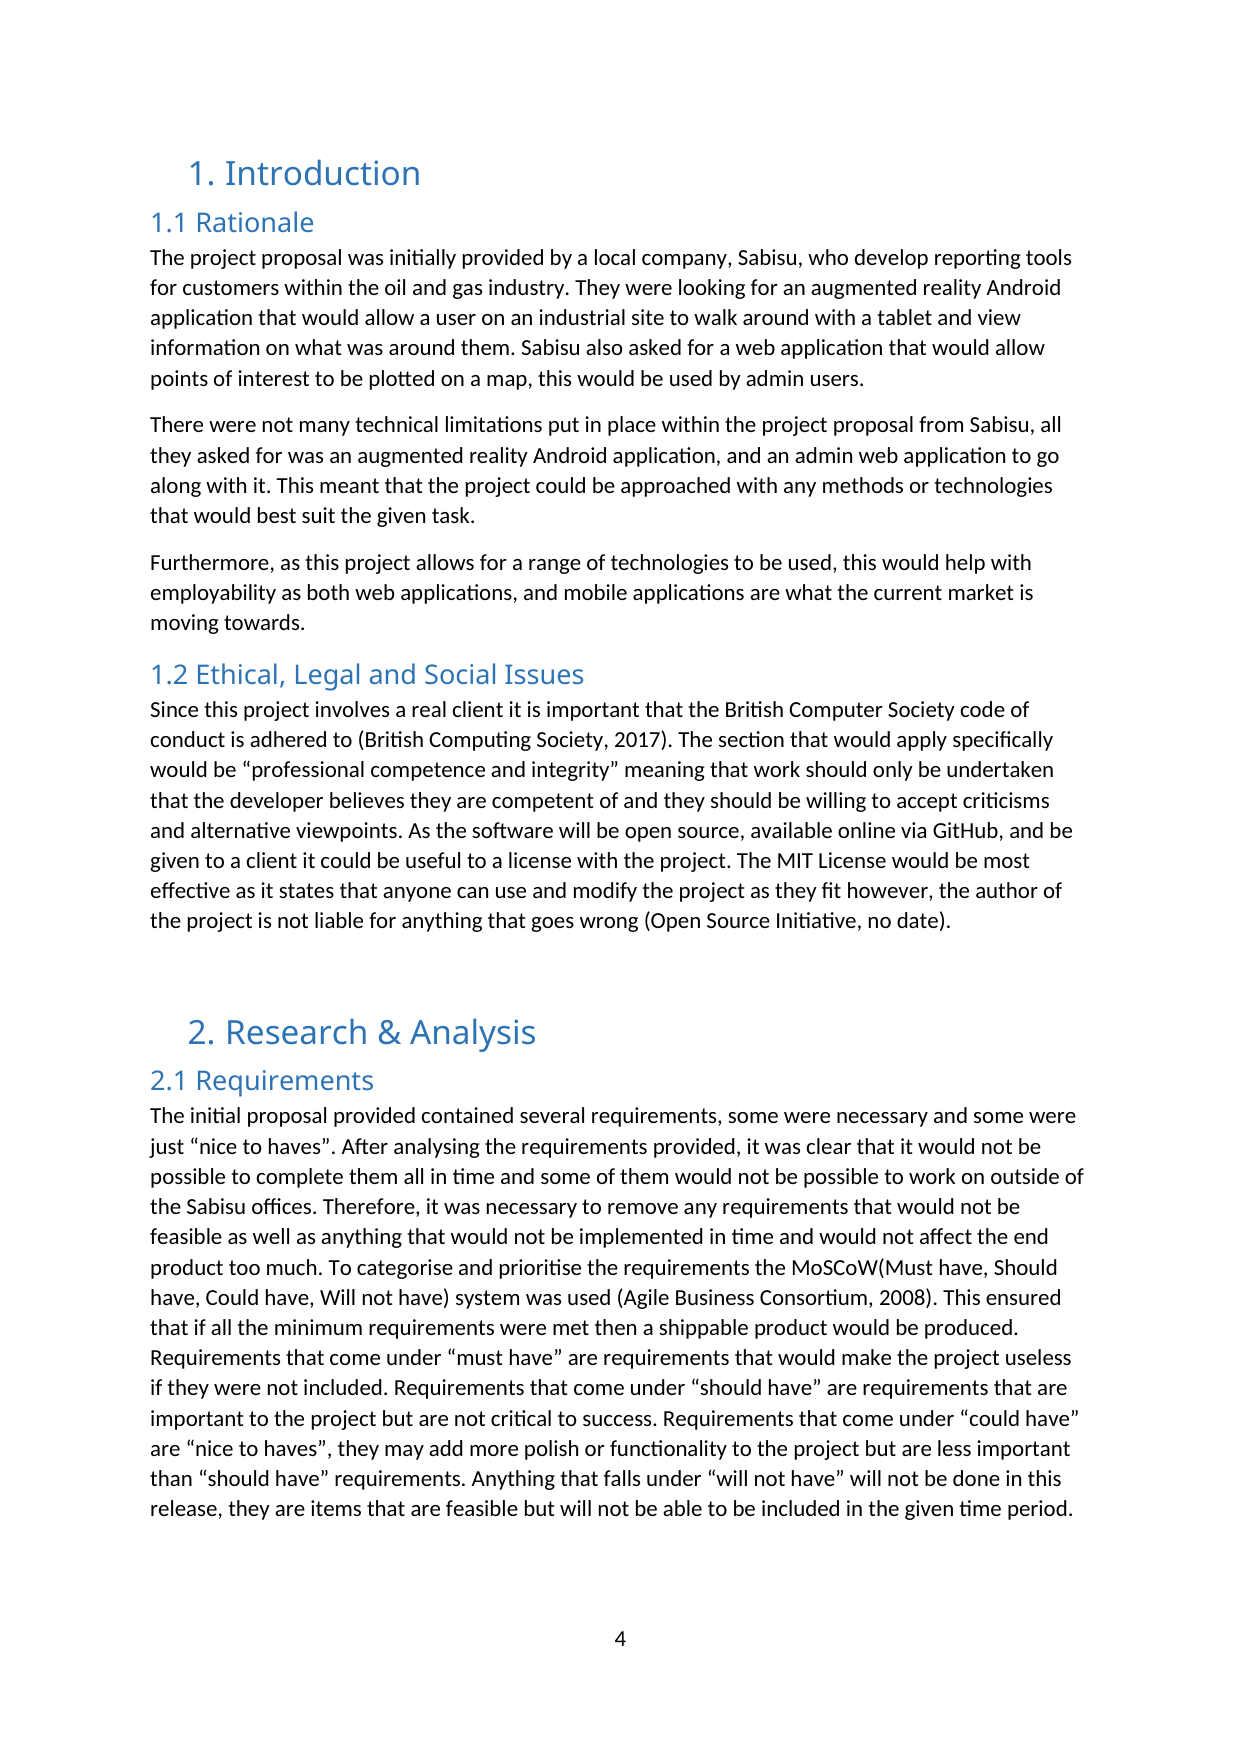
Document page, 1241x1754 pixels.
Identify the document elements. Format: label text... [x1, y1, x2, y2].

text There were not many technical limitations put in place within the project proposal from Sabisu, all they asked for was an augmented reality Android application, and an admin web application to go along with it. This meant that the project could be approached with any methods or technologies that would best suit the given task. [150, 411, 1090, 529]
text The initial proposal provided contained several requirements, some were necessary and some were just “nice to haves”. After analysing the requirements provided, it was clear that it would not be possible to complete them all in time and some of them would not be possible to work on outside of the Sabisu offices. Therefore, it was necessary to remove any requirements that would not be feasible as well as anything that would not be implemented in time and would not affect the end product too much. To categorise and prioritise the requirements the MoSCoW(Must have, Should have, Could have, Will not have) system was used (Agile Business Consortium, 2008). This ensured that if all the minimum requirements were met then a shippable product would be produced. Requirements that come under “must have” are requirements that would make the project useless if they were not included. Requirements that come under “should have” are requirements that are important to the project but are not critical to success. Requirements that come under “could have” are “nice to haves”, they may add more polish or functionality to the project but are less important than “should have” requirements. Anything that falls under “will not have” will not be done in this release, they are items that are feasible but will not be able to be included in the given time period. [150, 1102, 1090, 1522]
text Furthermore, as this project allows for a range of technologies to be used, this would help with employability as both web applications, and mobile applications are what the current market is moving towards. [150, 548, 1090, 637]
text The project proposal was initially provided by a local company, Sabisu, who develop reporting tools for customers within the oil and gas industry. They were looking for an augmented reality Android application that would allow a user on an industrial site to walk around with a tablet and view information on what was around them. Sabisu also asked for a web application that would allow points of interest to be plotted on a map, this would be used by admin users. [150, 243, 1090, 392]
subtitle Research & Analysis [187, 1009, 1090, 1054]
subtitle Introduction [187, 150, 1090, 195]
subtitle 2.1 Requirements [150, 1062, 1090, 1099]
subtitle 1.1 Rationale [150, 203, 1090, 240]
subtitle 1.2 Ethical, Legal and Social Issues [150, 655, 1090, 692]
text Since this project involves a real client it is important that the British Computer Society code of conduct is adhered to (British Computing Society, 2017). The section that would apply specifically would be “professional competence and integrity” meaning that work should only be undertaken that the developer believes they are competent of and they should be willing to accept criticisms and alternative viewpoints. As the software will be open source, available online via GitHub, and be given to a client it could be useful to a license with the project. The MIT License would be most effective as it states that anyone can use and modify the project as they fit however, the author of the project is not liable for anything that goes wrong (Open Source Initiative, no date). [150, 695, 1090, 935]
